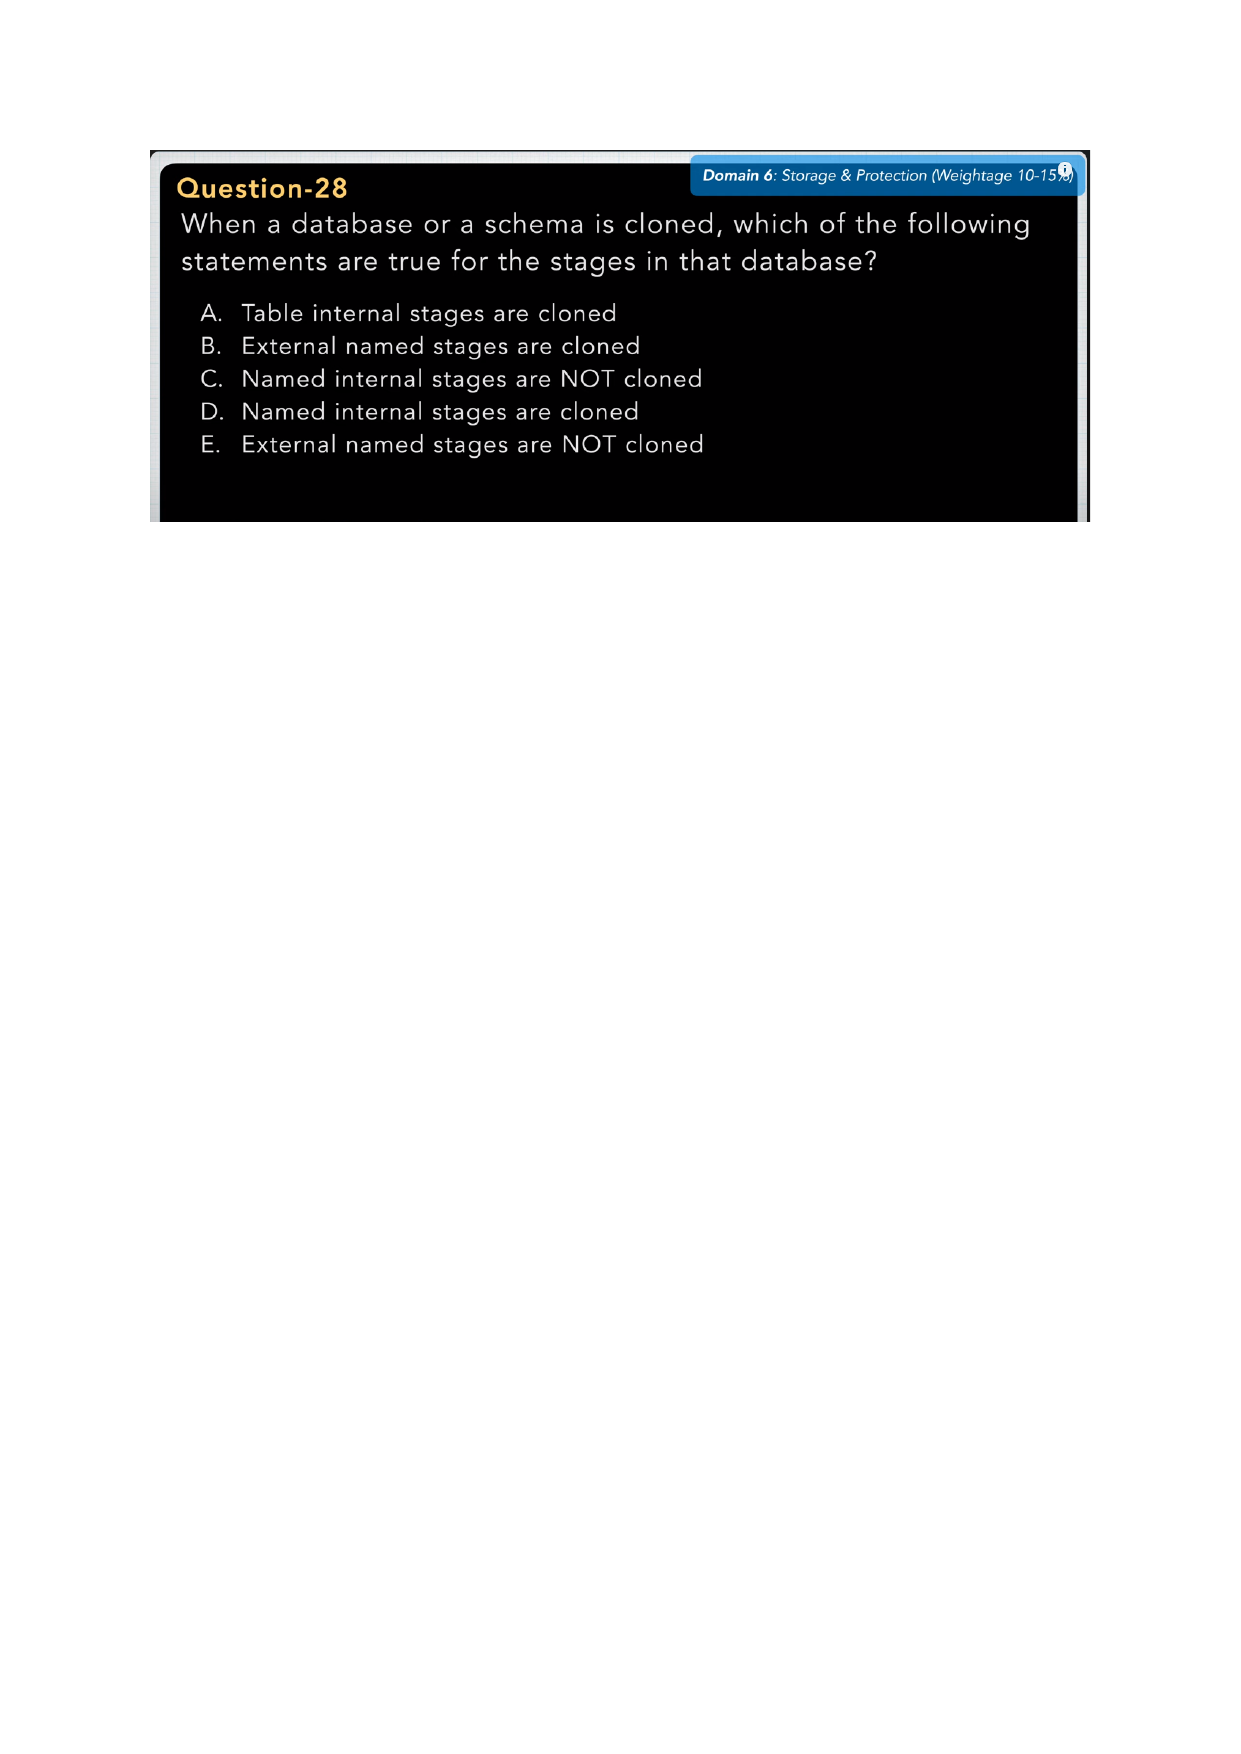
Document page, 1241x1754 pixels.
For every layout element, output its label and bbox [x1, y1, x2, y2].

picture [150, 150, 1091, 522]
